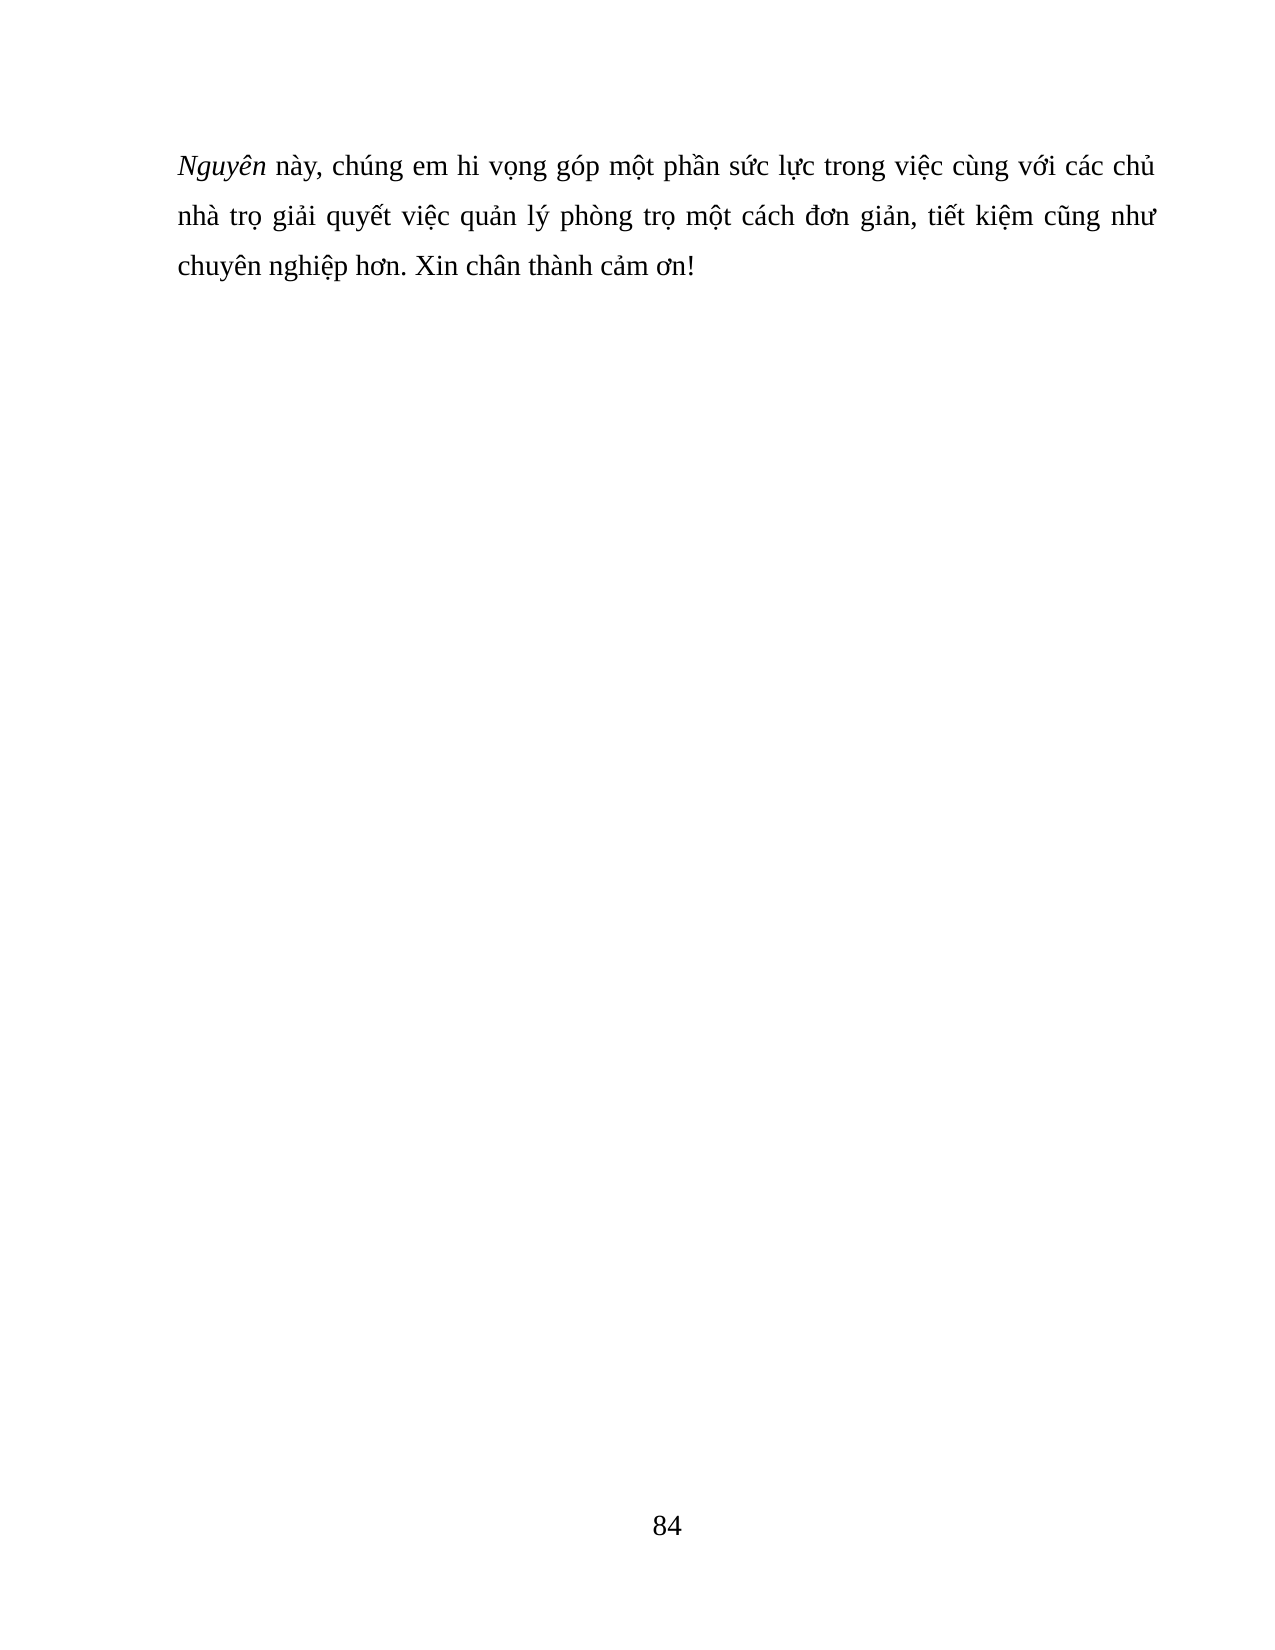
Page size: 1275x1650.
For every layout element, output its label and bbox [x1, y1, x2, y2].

text [177, 148, 1157, 282]
